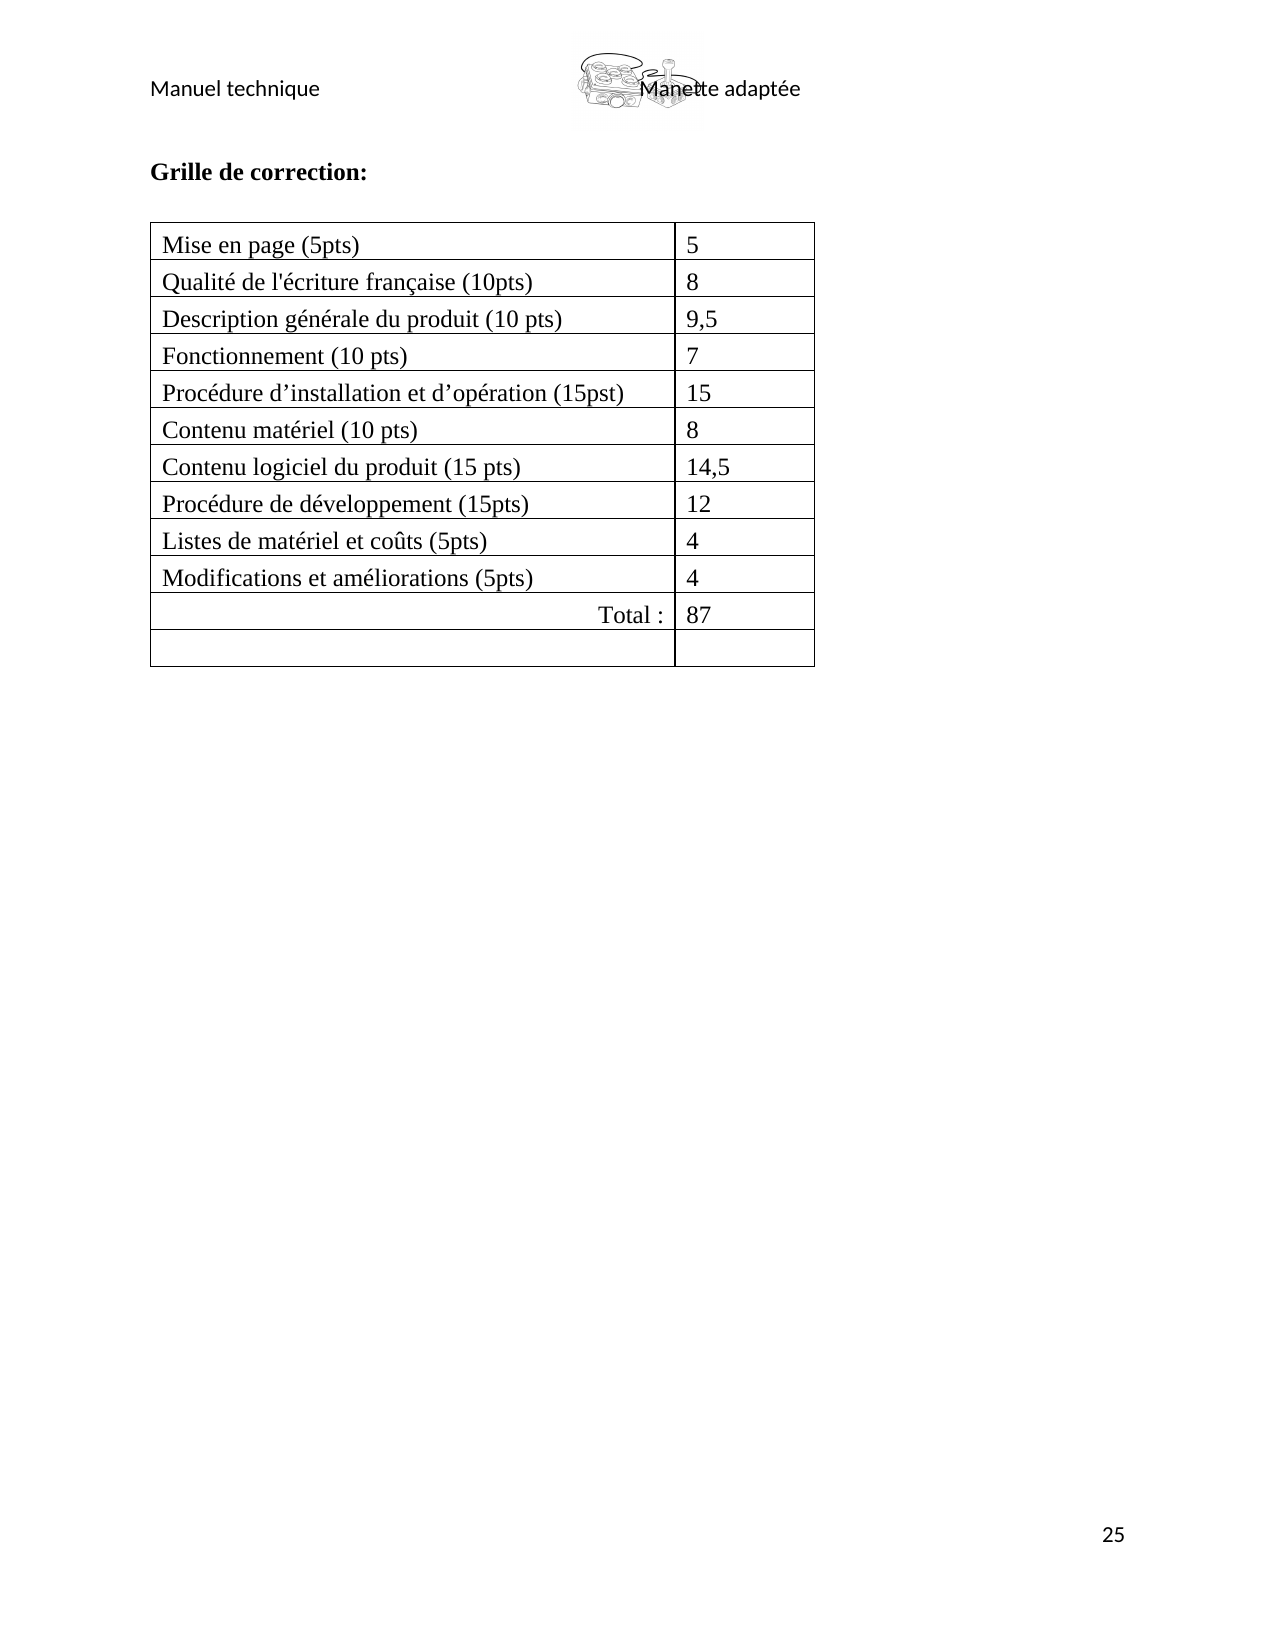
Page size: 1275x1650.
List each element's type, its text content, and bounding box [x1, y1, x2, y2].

table_cell 9,5 [676, 297, 814, 333]
table_cell [151, 630, 674, 666]
picture [571, 31, 704, 131]
table_cell 87 [676, 593, 814, 629]
table_cell Total : [151, 593, 674, 629]
table_cell 14,5 [676, 445, 814, 481]
text Grille de correction: [150, 150, 1125, 186]
table_cell Contenu logiciel du produit (15 pts) [151, 445, 674, 481]
table_cell [676, 630, 814, 666]
table_cell 8 [676, 260, 814, 296]
table_cell Modifications et améliorations (5pts) [151, 556, 674, 592]
table_cell Qualité de l'écriture française (10pts) [151, 260, 674, 296]
table_cell 7 [676, 334, 814, 370]
table_cell Contenu matériel (10 pts) [151, 408, 674, 444]
table_cell 8 [676, 408, 814, 444]
table_header Mise en page (5pts) [151, 223, 674, 259]
table_cell 15 [676, 371, 814, 407]
table_cell Procédure d’installation et d’opération (15pst) [151, 371, 674, 407]
table_cell Fonctionnement (10 pts) [151, 334, 674, 370]
table_header 5 [676, 223, 814, 259]
table_cell Listes de matériel et coûts (5pts) [151, 519, 674, 555]
table_cell Description générale du produit (10 pts) [151, 297, 674, 333]
table_cell 4 [676, 556, 814, 592]
table_cell Procédure de développement (15pts) [151, 482, 674, 518]
table_cell 4 [676, 519, 814, 555]
table_cell 12 [676, 482, 814, 518]
